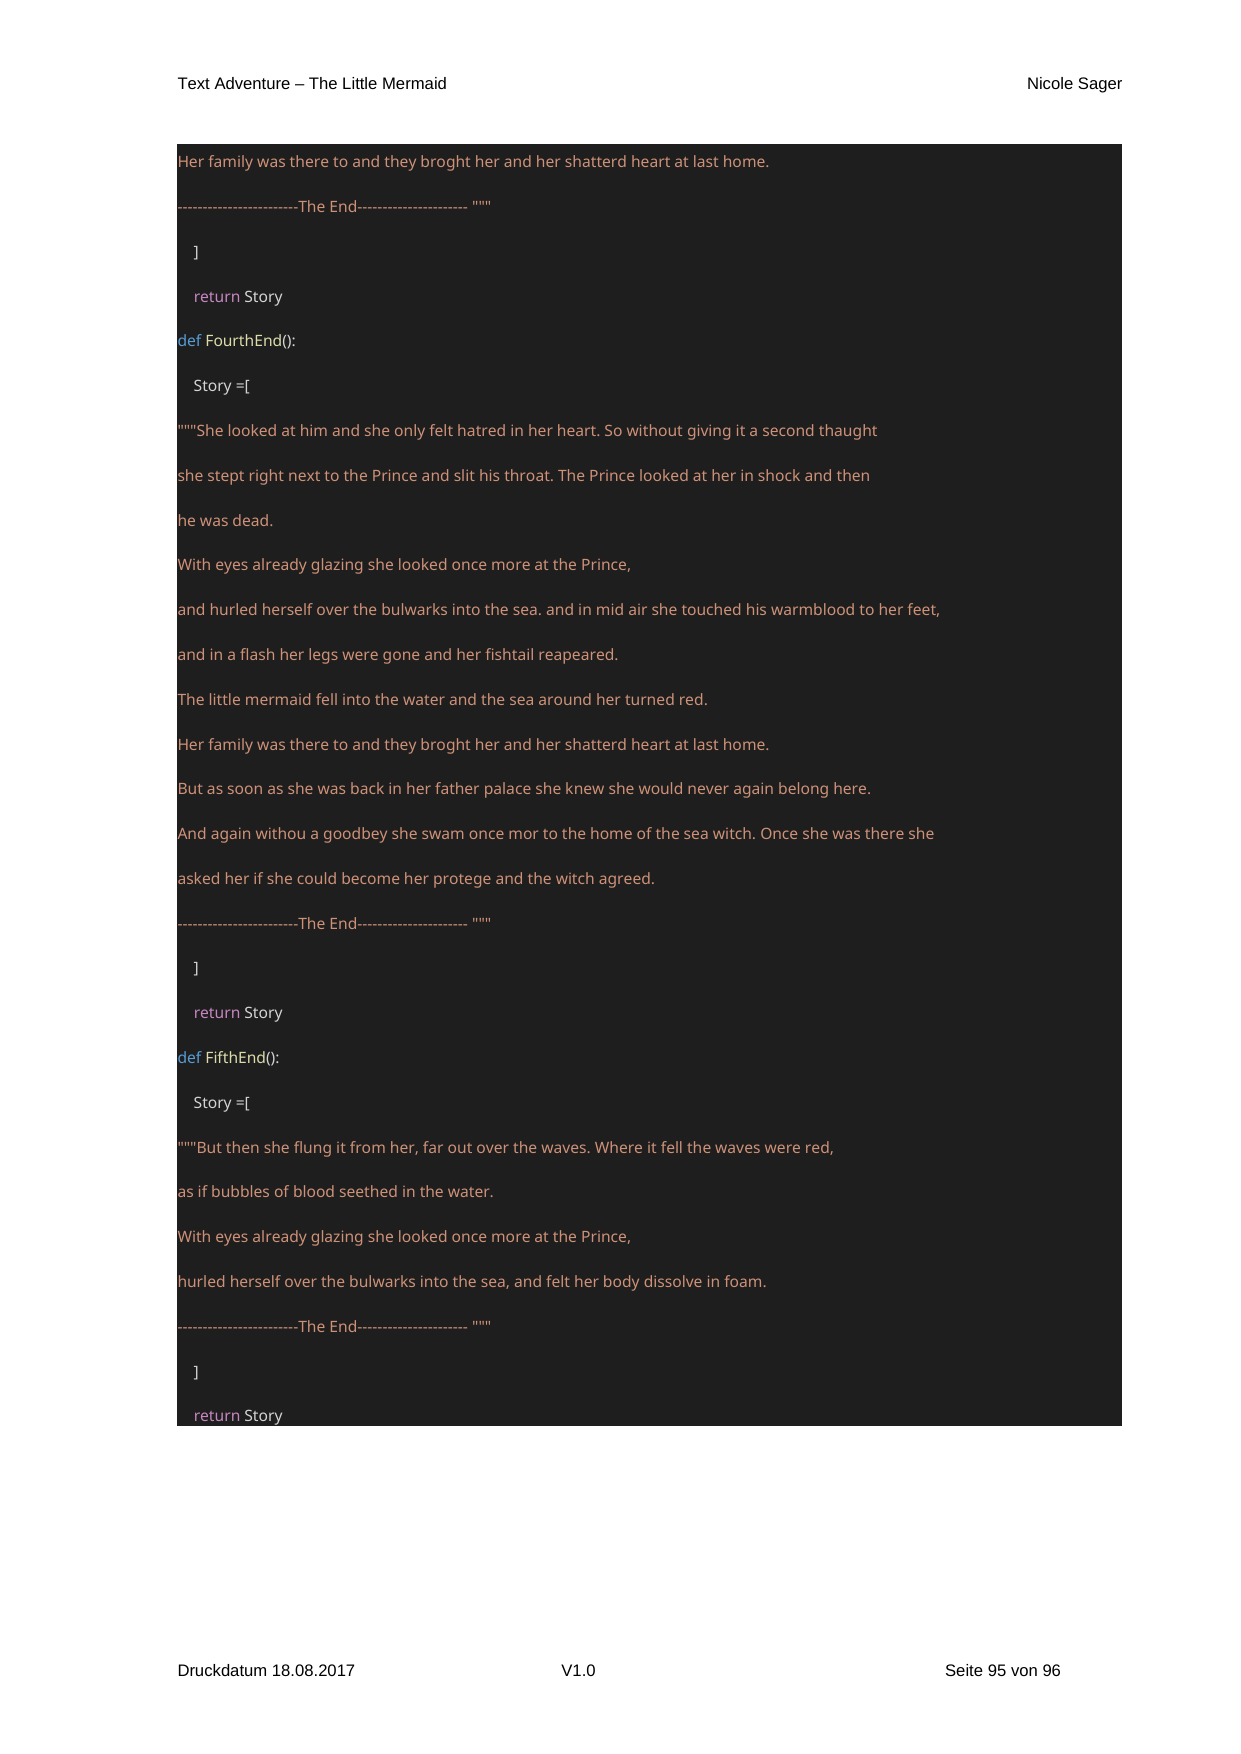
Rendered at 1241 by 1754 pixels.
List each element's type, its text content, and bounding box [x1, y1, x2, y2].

text return Story [177, 278, 1122, 307]
text he was dead. [177, 502, 1122, 531]
text and hurled herself over the bulwarks into the sea. and in mid air she touched his warmblood to her feet, [177, 592, 1122, 620]
text def FifthEnd(): [177, 1040, 1122, 1068]
text ] [177, 950, 1122, 978]
text Her family was there to and they broght her and her shatterd heart at last home. [177, 144, 1122, 172]
text as if bubbles of blood seethed in the water. [177, 1174, 1122, 1202]
text Her family was there to and they broght her and her shatterd heart at last home. [177, 726, 1122, 754]
text But as soon as she was back in her father palace she knew she would never again belong here. [177, 771, 1122, 799]
text And again withou a goodbey she swam once mor to the home of the sea witch. Once she was there she [177, 816, 1122, 844]
text ] [177, 234, 1122, 262]
text and in a flash her legs were gone and her fishtail reapeared. [177, 637, 1122, 665]
text With eyes already glazing she looked once more at the Prince, [177, 1219, 1122, 1247]
text hurled herself over the bulwarks into the sea, and felt her body dissolve in foam. [177, 1264, 1122, 1292]
text asked her if she could become her protege and the witch agreed. [177, 861, 1122, 889]
text ------------------------The End---------------------- """ [177, 906, 1122, 934]
text return Story [177, 995, 1122, 1023]
text ------------------------The End---------------------- """ [177, 189, 1122, 217]
text """She looked at him and she only felt hatred in her heart. So without giving it a second thaught [177, 413, 1122, 441]
text def FourthEnd(): [177, 323, 1122, 351]
text The little mermaid fell into the water and the sea around her turned red. [177, 682, 1122, 710]
text Story =[ [177, 368, 1122, 396]
text she stept right next to the Prince and slit his throat. The Prince looked at her in shock and then [177, 458, 1122, 486]
text ------------------------The End---------------------- """ [177, 1309, 1122, 1337]
text Story =[ [177, 1085, 1122, 1113]
text return Story [177, 1398, 1122, 1426]
text With eyes already glazing she looked once more at the Prince, [177, 547, 1122, 575]
text """But then she flung it from her, far out over the waves. Where it fell the waves were red, [177, 1129, 1122, 1158]
text ] [177, 1353, 1122, 1382]
